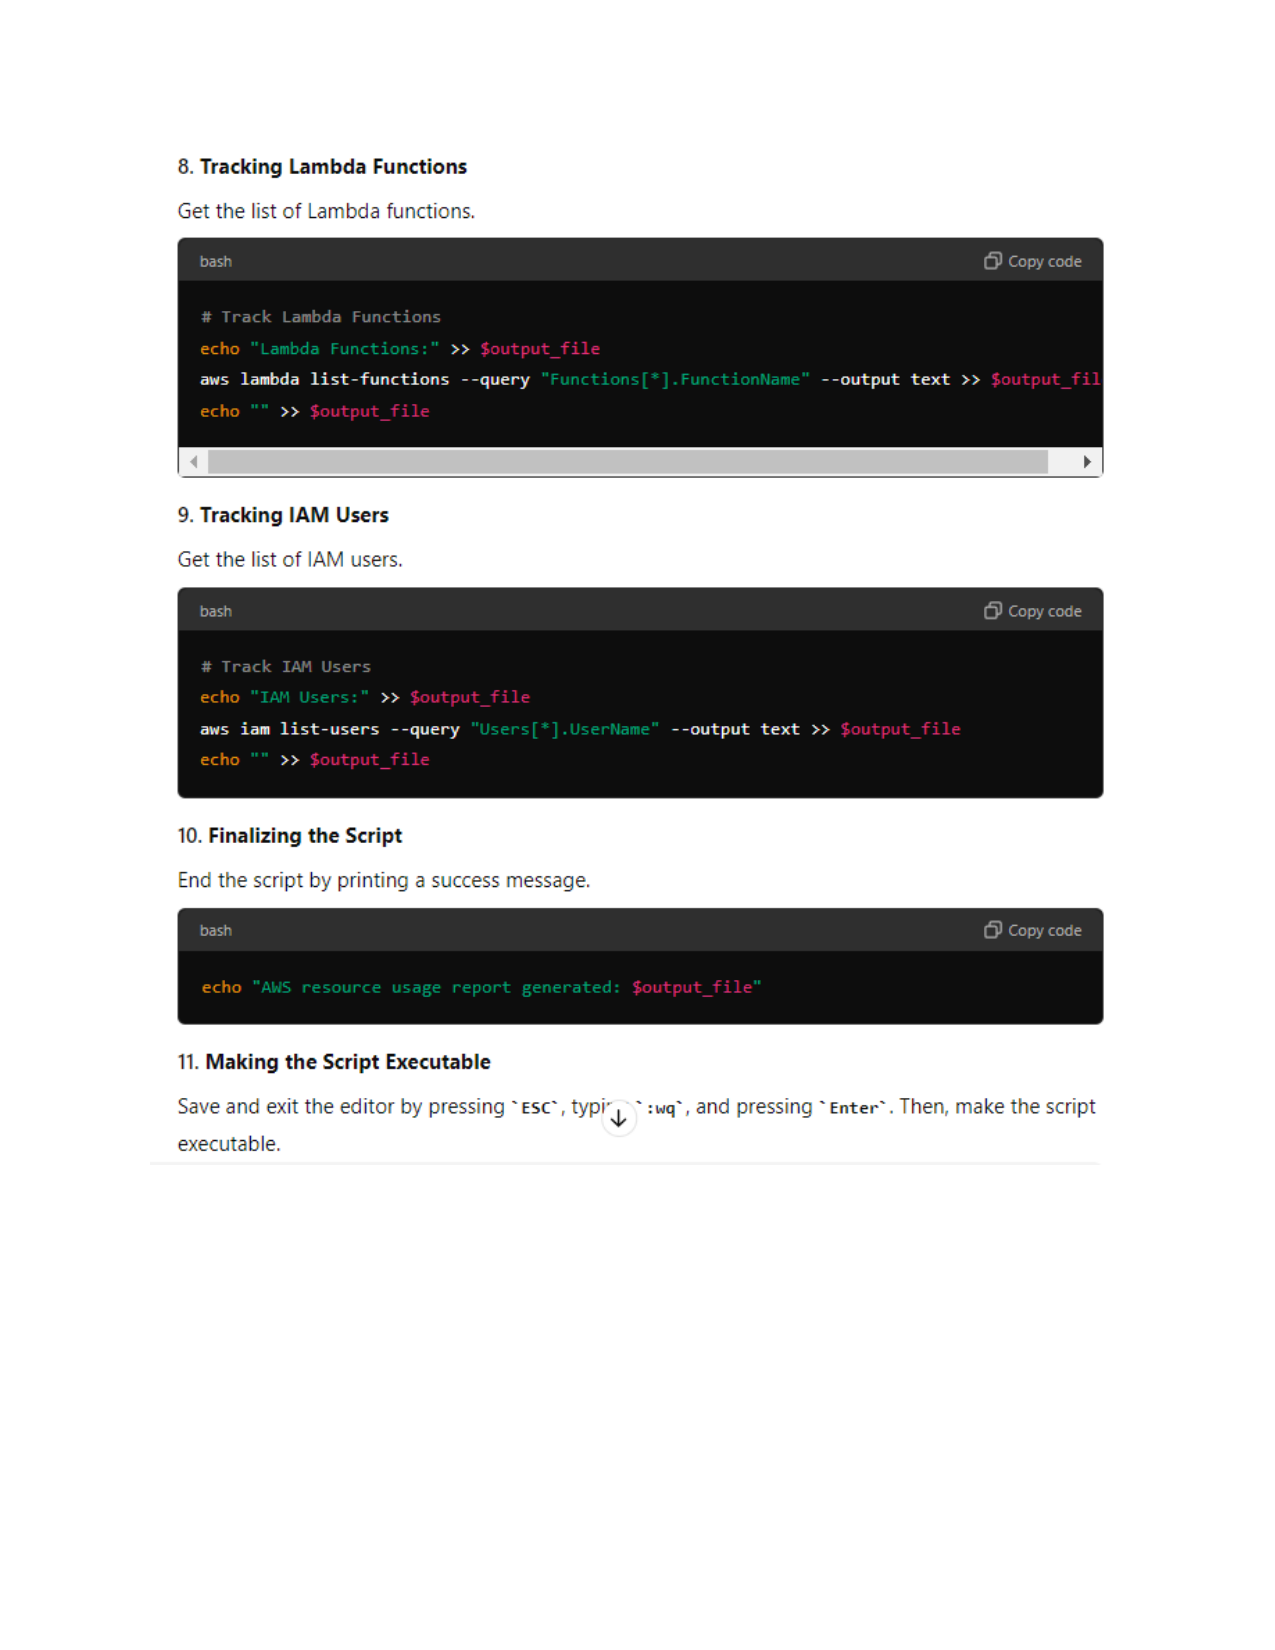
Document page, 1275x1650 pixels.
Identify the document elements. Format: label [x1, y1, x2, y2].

picture [150, 150, 1125, 1165]
